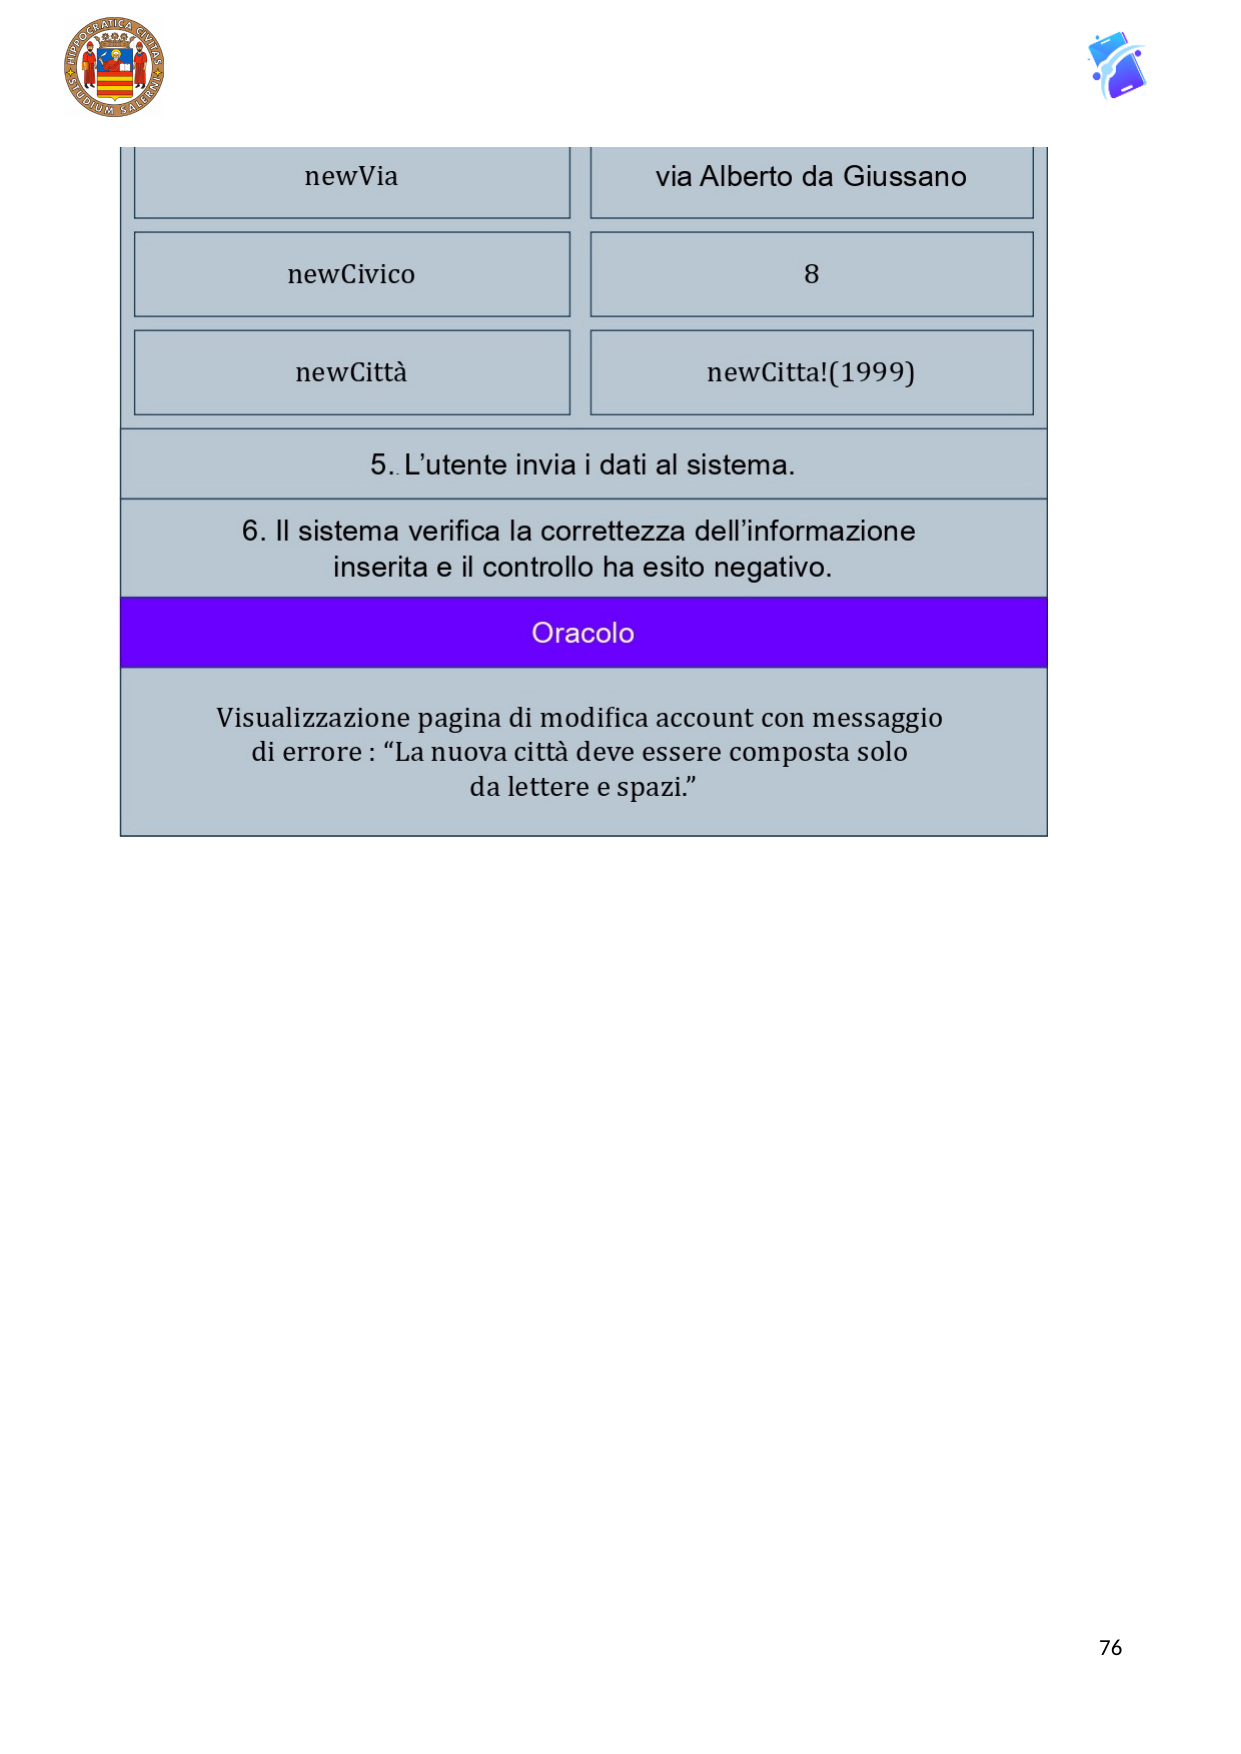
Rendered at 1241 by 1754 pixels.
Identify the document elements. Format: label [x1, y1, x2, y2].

picture [1061, 11, 1174, 133]
picture [63, 17, 164, 118]
picture [118, 147, 1049, 838]
